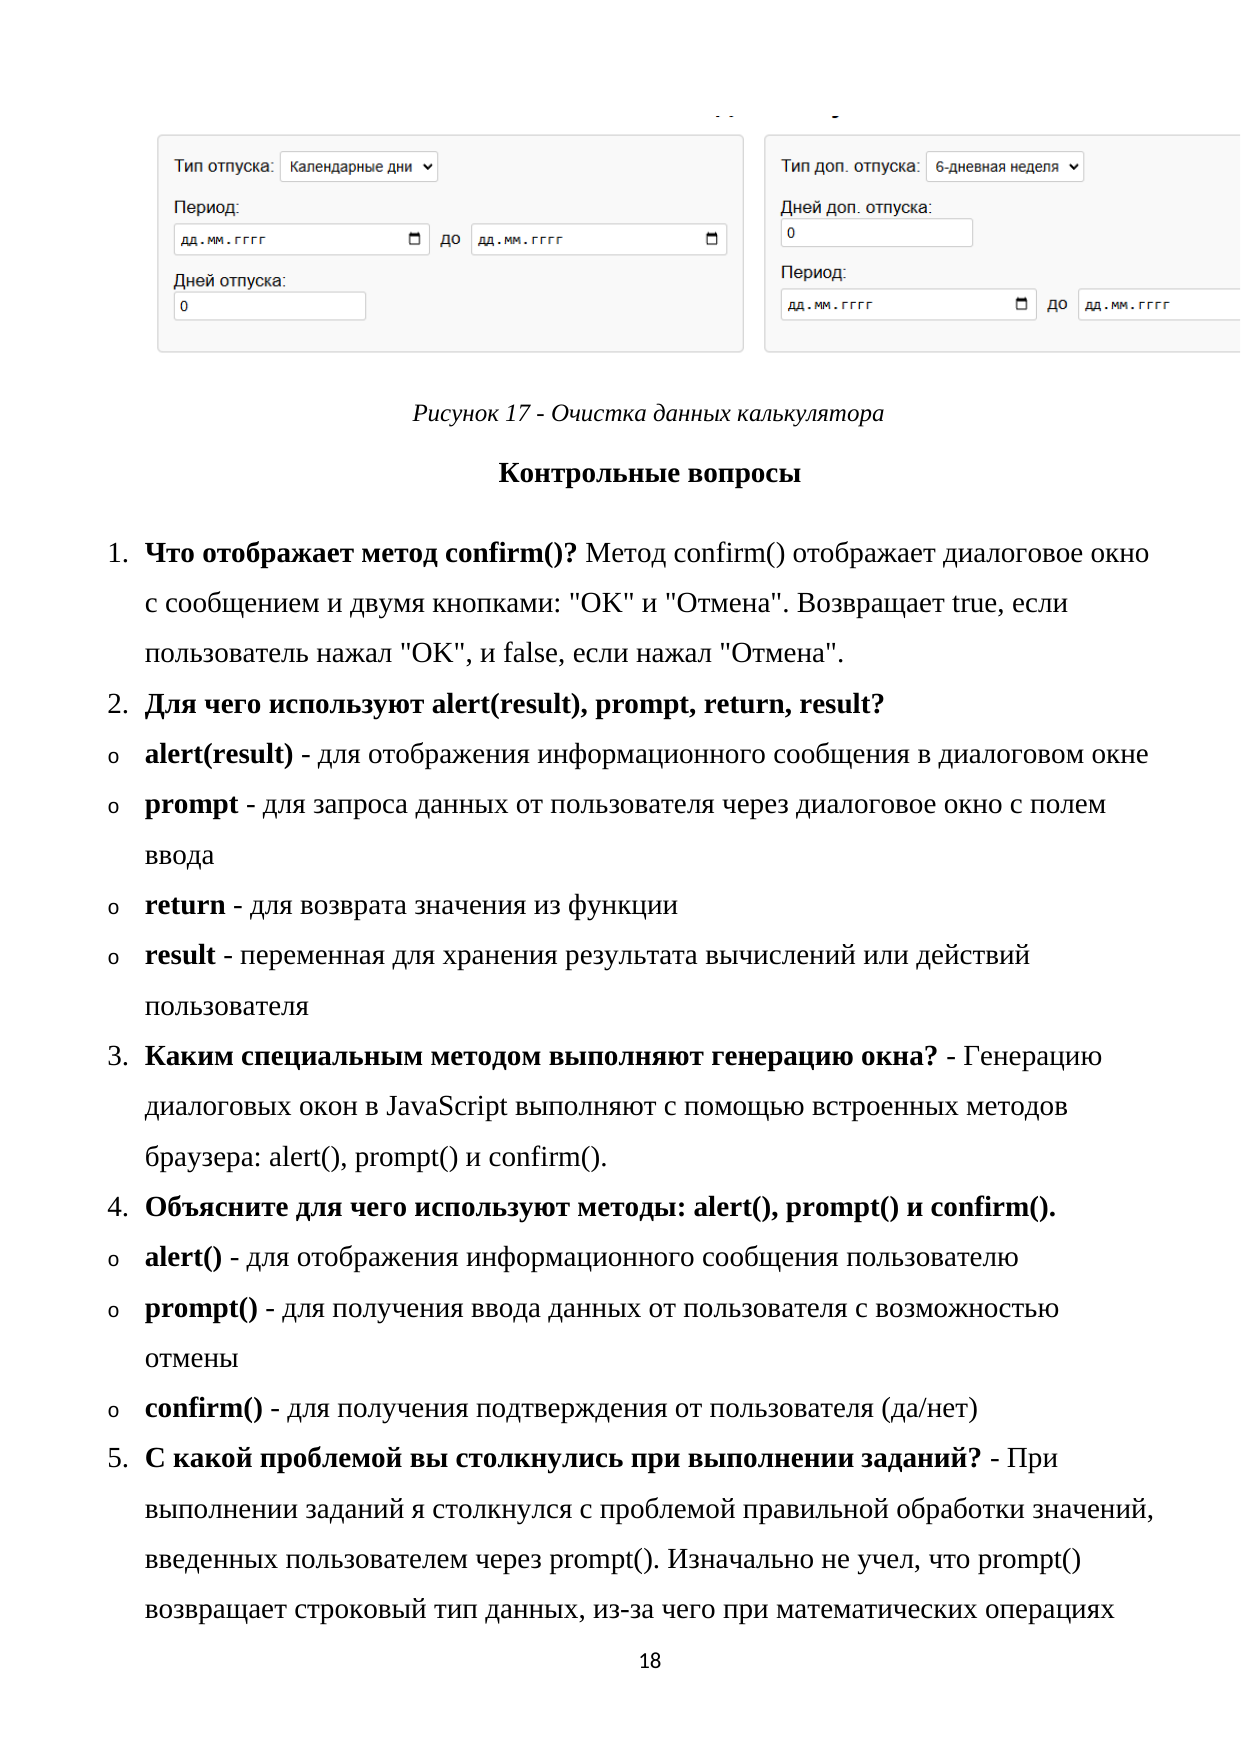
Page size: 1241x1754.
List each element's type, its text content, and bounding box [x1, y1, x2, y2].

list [107, 1441, 1155, 1625]
list prompt - для запроса данных от пользователя через диалоговое окно с полем ввода [107, 787, 1155, 870]
list Каким специальным методом выполняют генерацию окна? - Генерацию диалоговых окон в JavaScript выполняют с помощью встроенных методов браузера: alert(), prompt() и confirm(). [107, 1038, 1155, 1172]
list prompt() - для получения ввода данных от пользователя с возможностью отмены [107, 1290, 1155, 1373]
list result - переменная для хранения результата вычислений или действий пользователя [107, 937, 1155, 1021]
picture [144, 116, 1241, 369]
list Что отображает метод confirm()? Метод confirm() отображает диалоговое окно с сообщением и двумя кнопками: "OK" и "Отмена". Возвращает true, если пользователь нажал "OK", и false, если нажал "Отмена". [107, 535, 1155, 669]
text Контрольные вопросы [144, 456, 1155, 489]
list alert() - для отображения информационного сообщения пользователю [107, 1239, 1155, 1273]
list confirm() - для получения подтверждения от пользователя (да/нет) [107, 1390, 1155, 1424]
list Объясните для чего используют методы: alert(), prompt() и confirm(). [107, 1189, 1155, 1223]
list alert(result) - для отображения информационного сообщения в диалоговом окне [107, 736, 1155, 770]
list return - для возврата значения из функции [107, 887, 1155, 921]
list Для чего используют alert(result), prompt, return, result? [107, 686, 1155, 719]
text Рисунок 17 - Очистка данных калькулятора [144, 398, 1155, 426]
